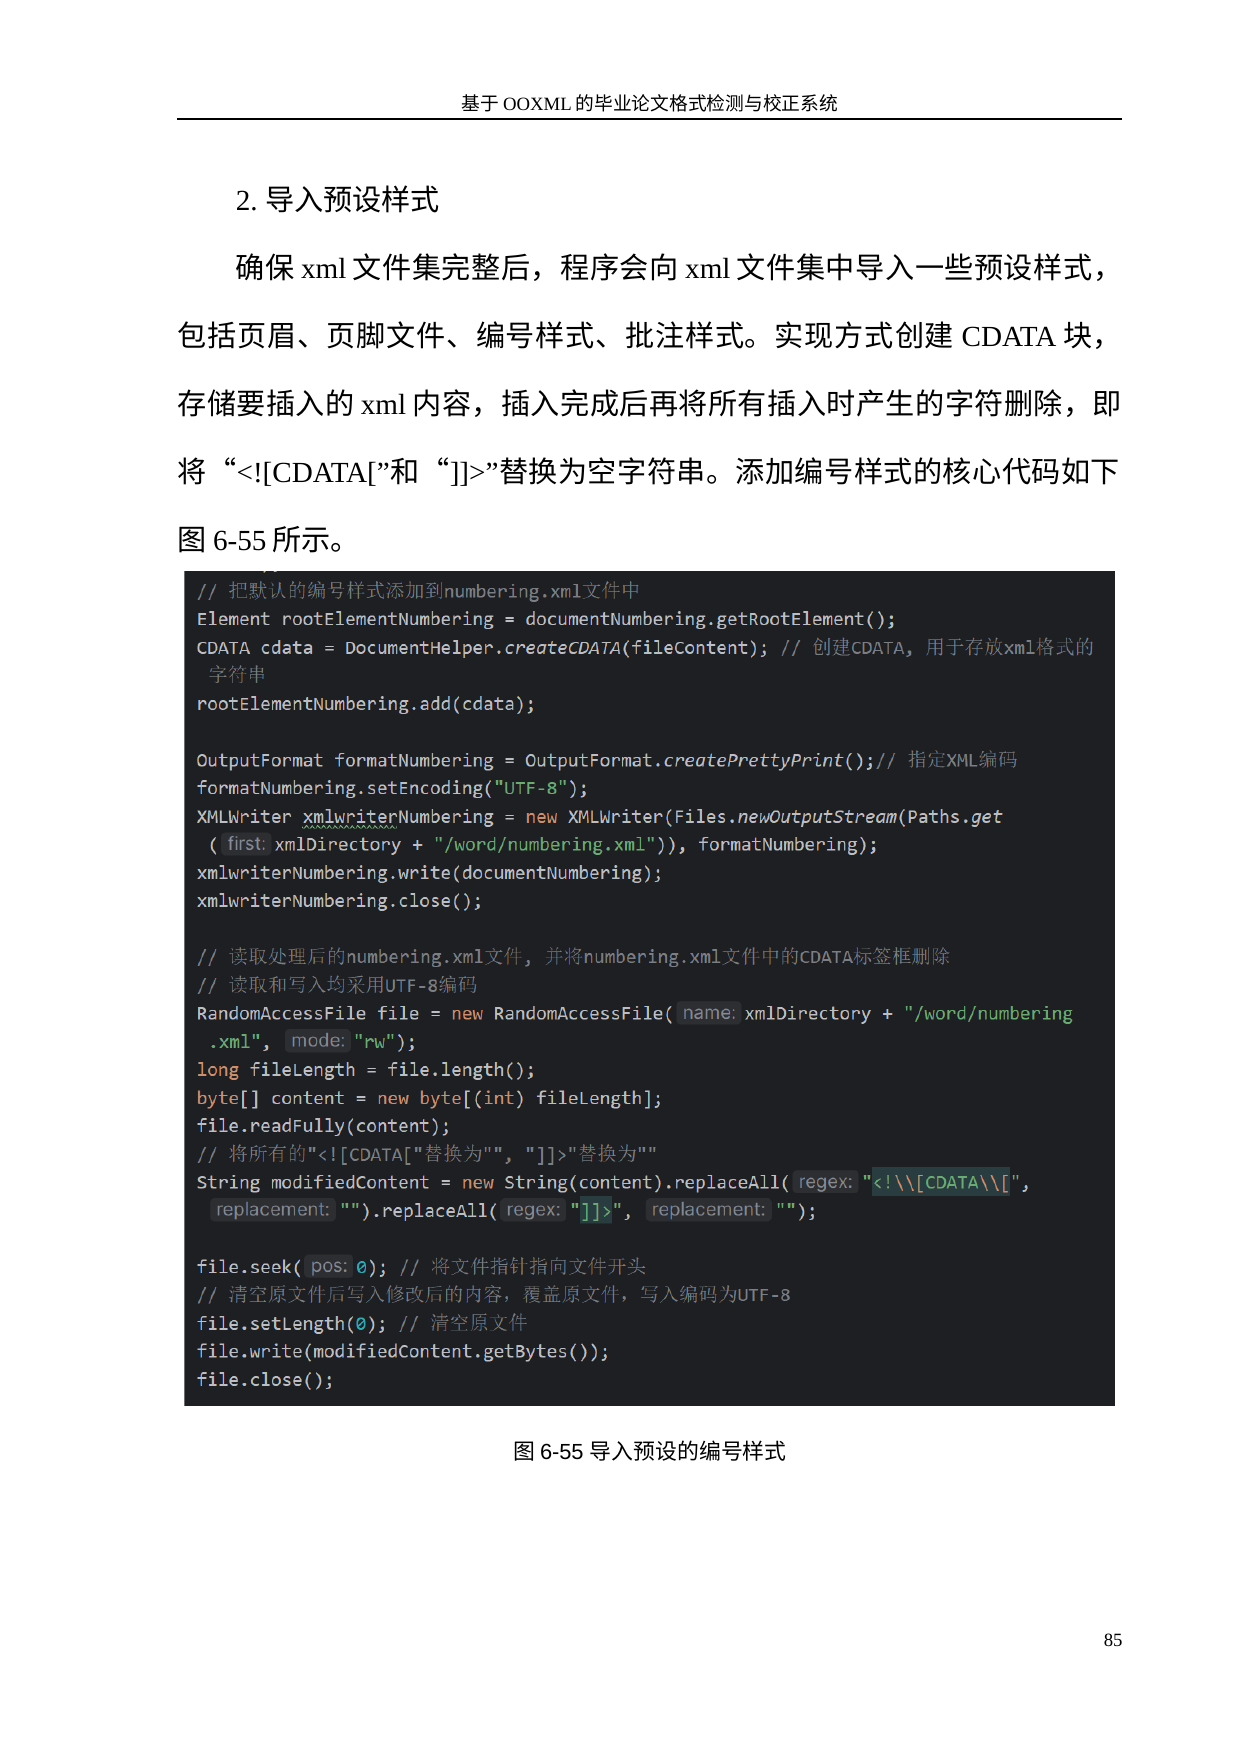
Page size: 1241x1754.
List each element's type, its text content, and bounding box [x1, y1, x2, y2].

list 导入预设样式 [177, 164, 1122, 232]
picture [184, 571, 1115, 1406]
